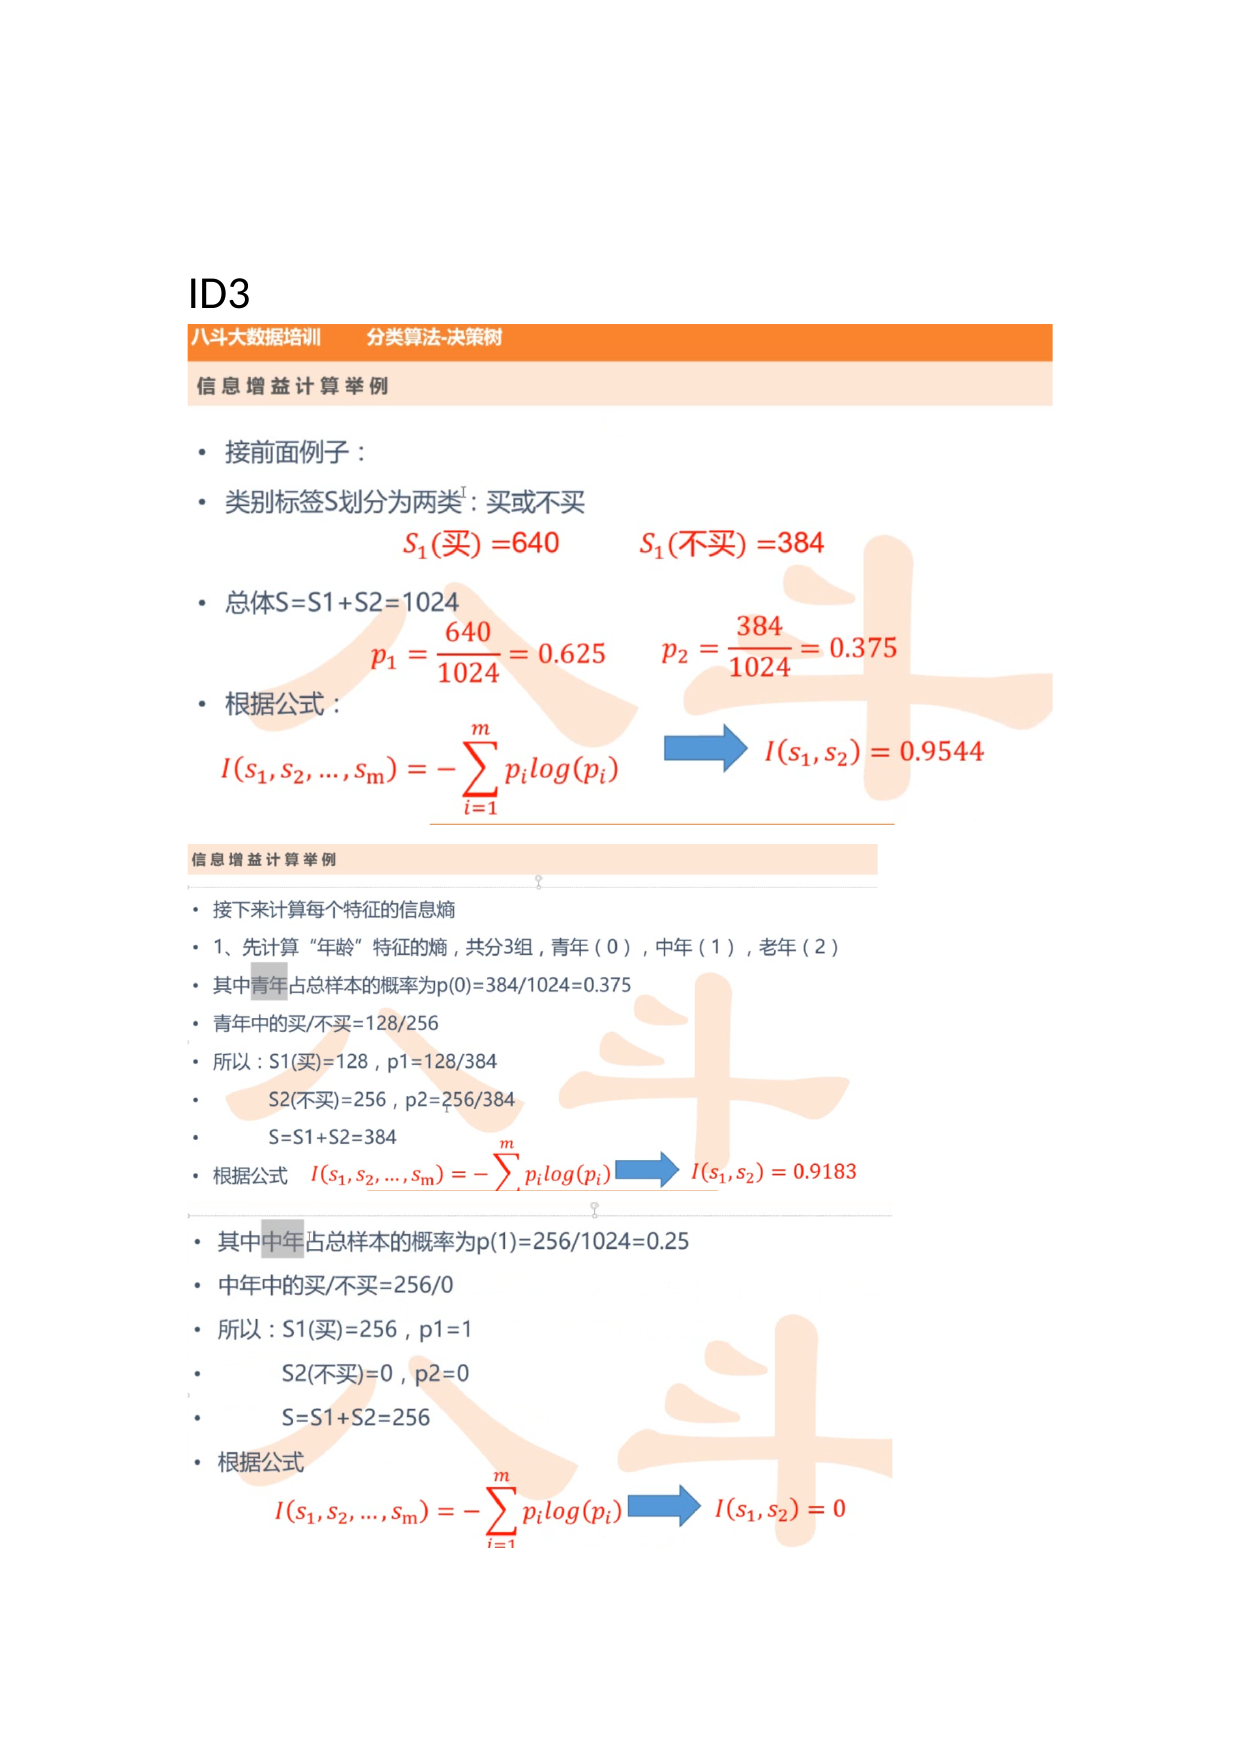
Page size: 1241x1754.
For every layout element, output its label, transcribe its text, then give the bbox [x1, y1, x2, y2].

picture [187, 844, 878, 1191]
picture [187, 1202, 893, 1548]
text ID3 [187, 259, 1053, 324]
picture [187, 324, 1053, 825]
